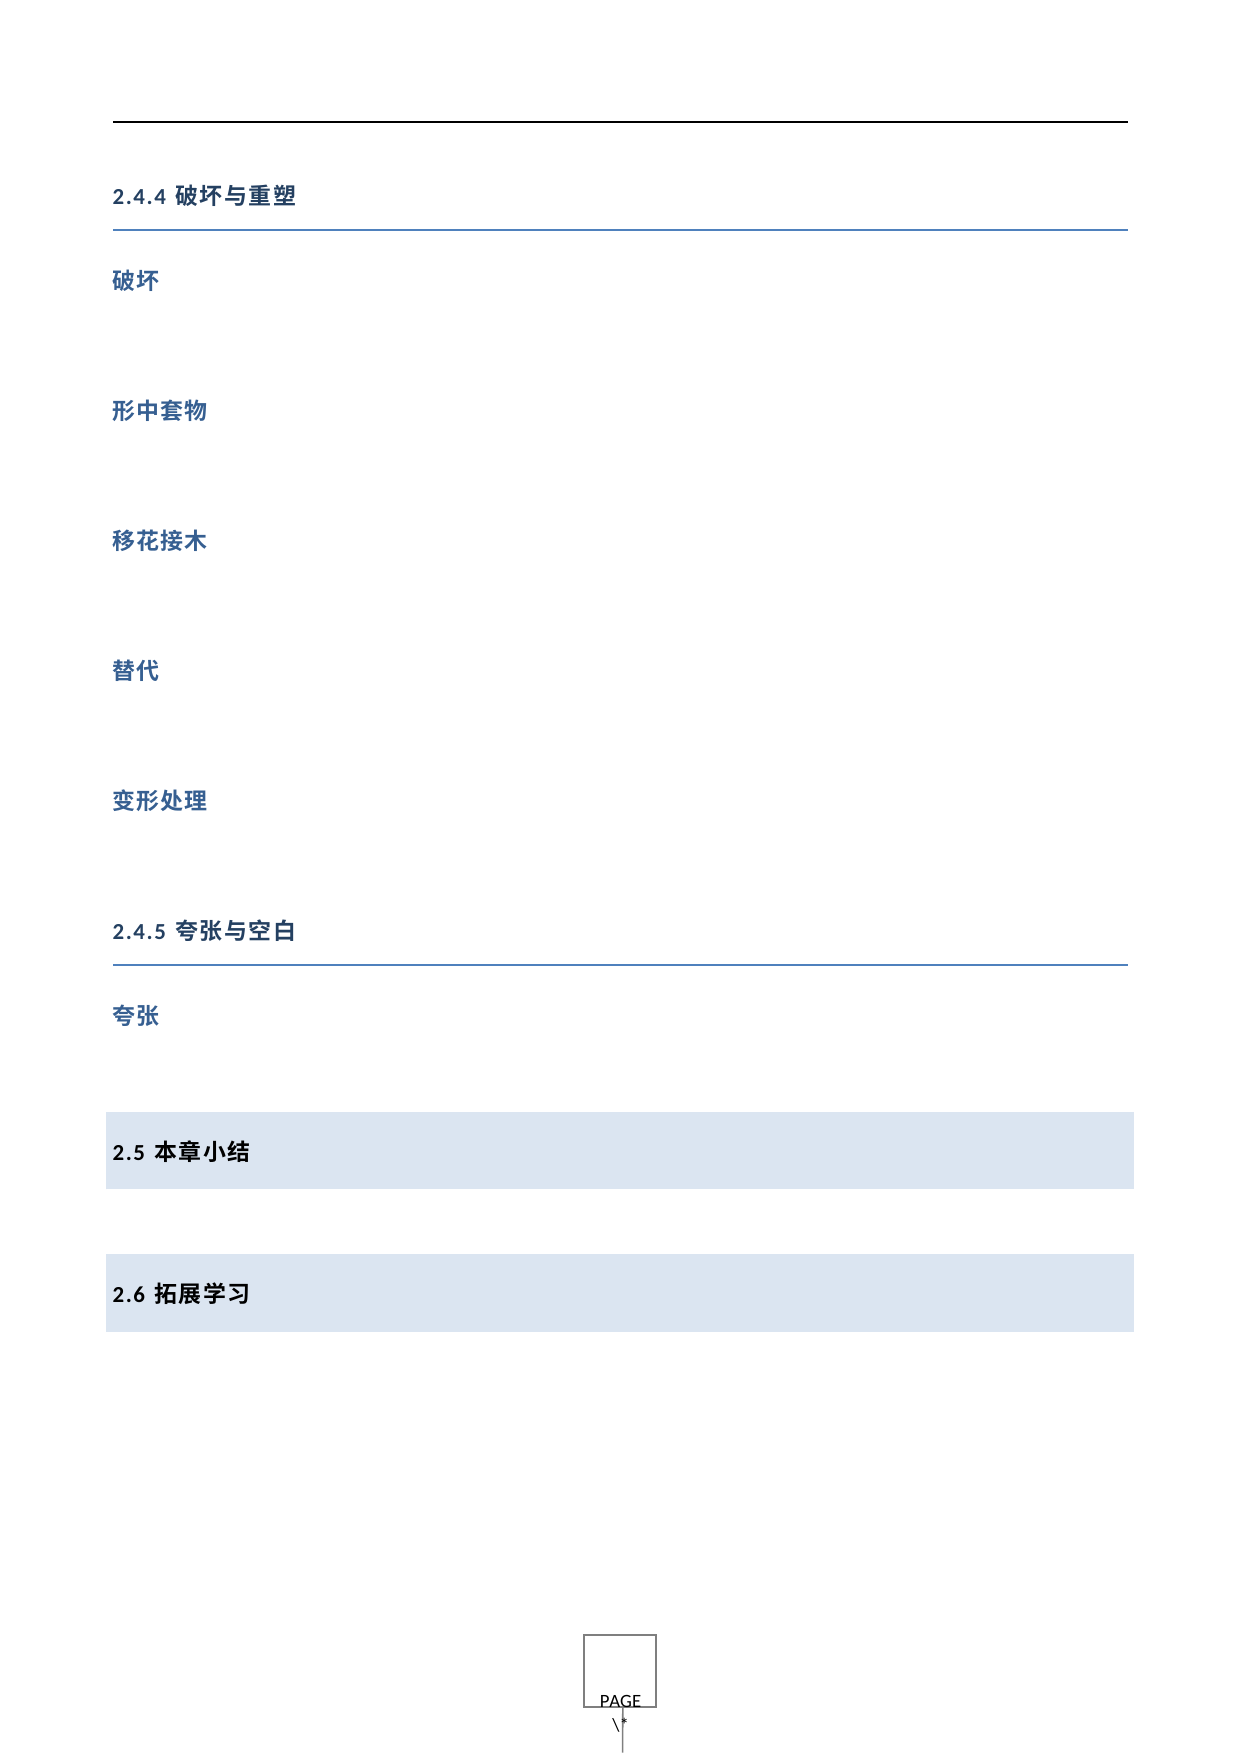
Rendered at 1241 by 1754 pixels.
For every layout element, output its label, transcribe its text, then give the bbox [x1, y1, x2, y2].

subtitle 破坏 [112, 247, 1128, 312]
subtitle 形中套物 [112, 377, 1128, 442]
subtitle 拓展学习 [113, 1261, 1128, 1326]
subtitle 替代 [112, 637, 1128, 702]
subtitle 破坏与重塑 [112, 162, 1128, 231]
subtitle 变形处理 [112, 767, 1128, 832]
subtitle 夸张 [112, 982, 1128, 1047]
subtitle 夸张与空白 [112, 897, 1128, 966]
subtitle 移花接木 [112, 507, 1128, 572]
subtitle 本章小结 [113, 1118, 1128, 1183]
